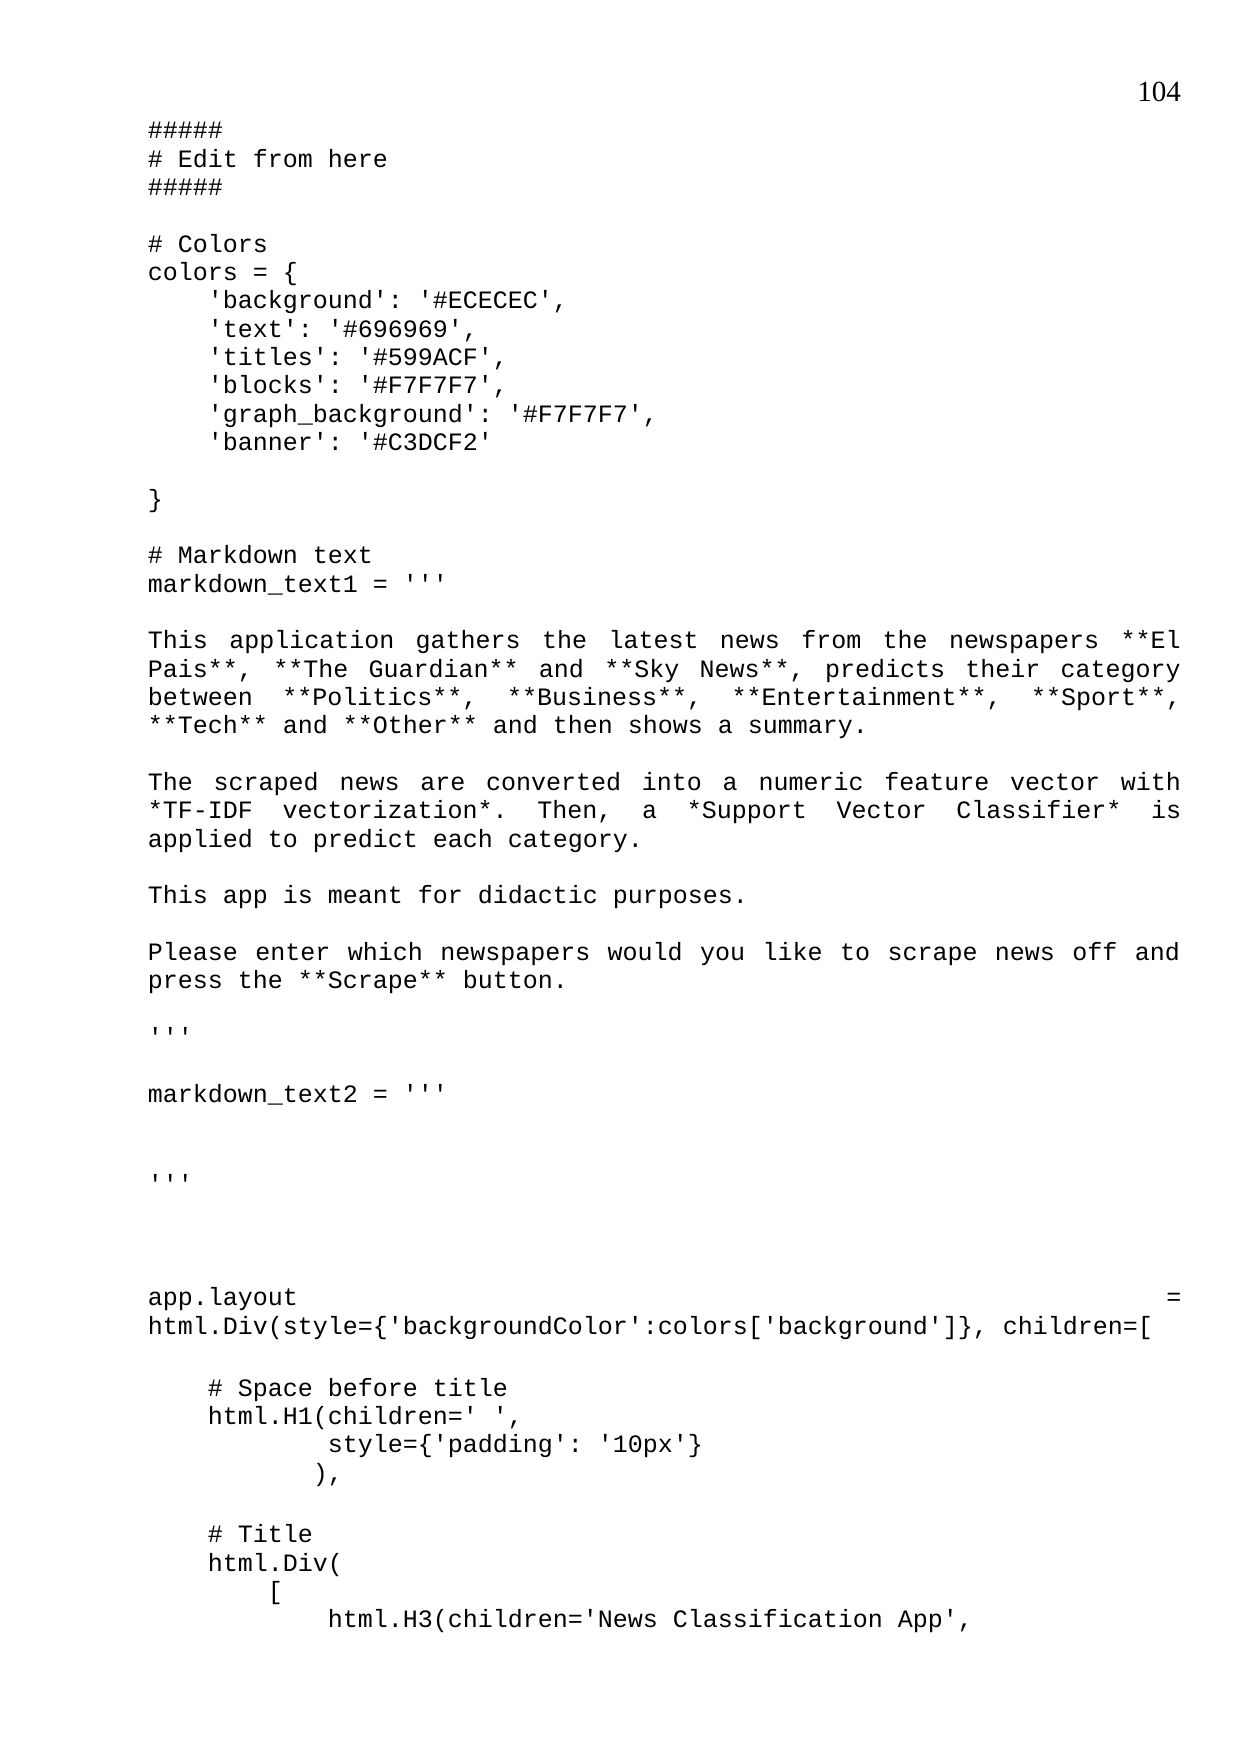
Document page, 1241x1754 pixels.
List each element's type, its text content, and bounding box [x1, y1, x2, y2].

text This app is meant for didactic purposes. [148, 883, 1181, 911]
text ''' [148, 1025, 1181, 1053]
text 'titles': '#599ACF', [148, 345, 1181, 373]
text markdown_text1 = ''' [148, 571, 1181, 600]
text } [148, 486, 1181, 515]
text 'background': '#ECECEC', [148, 288, 1181, 316]
text # Title [148, 1522, 1181, 1550]
text markdown_text2 = ''' [148, 1081, 1181, 1110]
text app.layout = html.Div(style={'backgroundColor':colors['background']}, children=[ [148, 1285, 1181, 1342]
text colors = { [148, 260, 1181, 288]
text ##### [148, 175, 1181, 203]
text This application gathers the latest news from the newspapers **El Pais**, **The Guardian** and **Sky News**, predicts their category between **Politics**, **Business**, **Entertainment**, **Sport**, **Tech** and **Other** and then shows a summary. [148, 628, 1181, 741]
text 'text': '#696969', [148, 316, 1181, 345]
text # Space before title [148, 1375, 1181, 1403]
text html.H3(children='News Classification App', [148, 1607, 1181, 1635]
text html.H1(children=' ', [148, 1403, 1181, 1432]
text The scraped news are converted into a numeric feature vector with *TF-IDF vectorization*. Then, a *Support Vector Classifier* is applied to predict each category. [148, 770, 1181, 855]
text # Edit from here [148, 146, 1181, 175]
text 'blocks': '#F7F7F7', [148, 373, 1181, 401]
text ), [148, 1460, 1181, 1488]
text 'graph_background': '#F7F7F7', [148, 401, 1181, 430]
text ##### [148, 118, 1181, 146]
text html.Div( [148, 1550, 1181, 1579]
text style={'padding': '10px'} [148, 1432, 1181, 1460]
text ''' [148, 1172, 1181, 1200]
text 'banner': '#C3DCF2' [148, 430, 1181, 458]
text Please enter which newspapers would you like to scrape news off and press the **Scrape** button. [148, 940, 1181, 996]
text # Markdown text [148, 543, 1181, 571]
text [ [148, 1579, 1181, 1607]
text # Colors [148, 231, 1181, 260]
